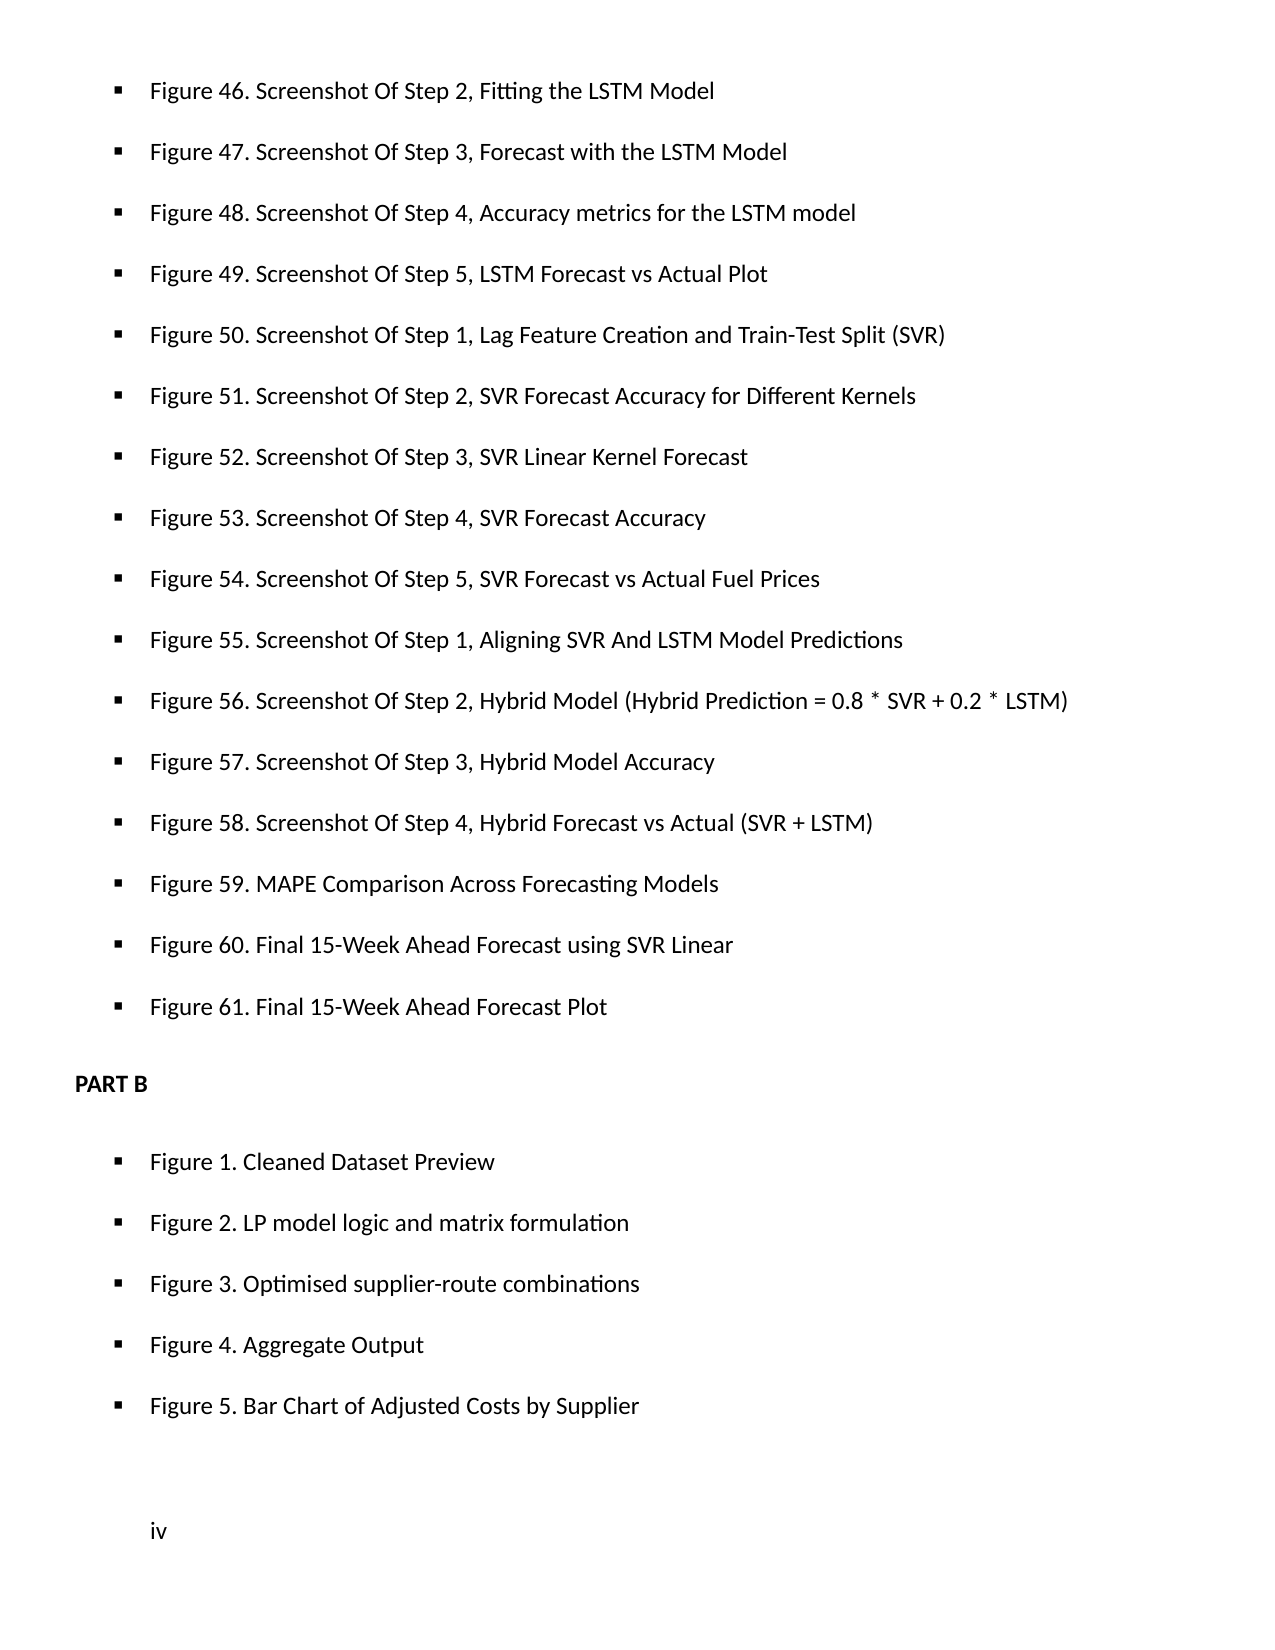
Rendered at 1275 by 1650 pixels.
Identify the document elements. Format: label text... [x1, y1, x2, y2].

list Figure 48. Screenshot Of Step 4, Accuracy metrics for the LSTM model [112, 197, 1200, 228]
list Figure 58. Screenshot Of Step 4, Hybrid Forecast vs Actual (SVR + LSTM) [112, 807, 1200, 838]
list Figure 61. Final 15-Week Ahead Forecast Plot [112, 991, 1200, 1021]
list Figure 54. Screenshot Of Step 5, SVR Forecast vs Actual Fuel Prices [112, 563, 1200, 594]
list Figure 2. LP model logic and matrix formulation [112, 1207, 1200, 1238]
list Figure 57. Screenshot Of Step 3, Hybrid Model Accuracy [112, 746, 1200, 777]
list Figure 51. Screenshot Of Step 2, SVR Forecast Accuracy for Different Kernels [112, 380, 1200, 411]
list Figure 46. Screenshot Of Step 2, Fitting the LSTM Model [112, 75, 1200, 106]
list Figure 52. Screenshot Of Step 3, SVR Linear Kernel Forecast [112, 441, 1200, 472]
list Figure 47. Screenshot Of Step 3, Forecast with the LSTM Model [112, 136, 1200, 167]
list Figure 56. Screenshot Of Step 2, Hybrid Model (Hybrid Prediction = 0.8 * SVR + 0.2 * LSTM) [112, 685, 1200, 716]
list Figure 5. Bar Chart of Adjusted Costs by Supplier [112, 1390, 1200, 1421]
list Figure 55. Screenshot Of Step 1, Aligning SVR And LSTM Model Predictions [112, 624, 1200, 655]
list Figure 60. Final 15-Week Ahead Forecast using SVR Linear [112, 929, 1200, 960]
list Figure 49. Screenshot Of Step 5, LSTM Forecast vs Actual Plot [112, 258, 1200, 289]
list Figure 53. Screenshot Of Step 4, SVR Forecast Accuracy [112, 502, 1200, 533]
list Figure 50. Screenshot Of Step 1, Lag Feature Creation and Train-Test Split (SVR) [112, 319, 1200, 350]
list Figure 4. Aggregate Output [112, 1329, 1200, 1360]
list Figure 1. Cleaned Dataset Preview [112, 1146, 1200, 1177]
text PART B [75, 1068, 1200, 1099]
list Figure 59. MAPE Comparison Across Forecasting Models [112, 868, 1200, 899]
list Figure 3. Optimised supplier-route combinations [112, 1268, 1200, 1299]
